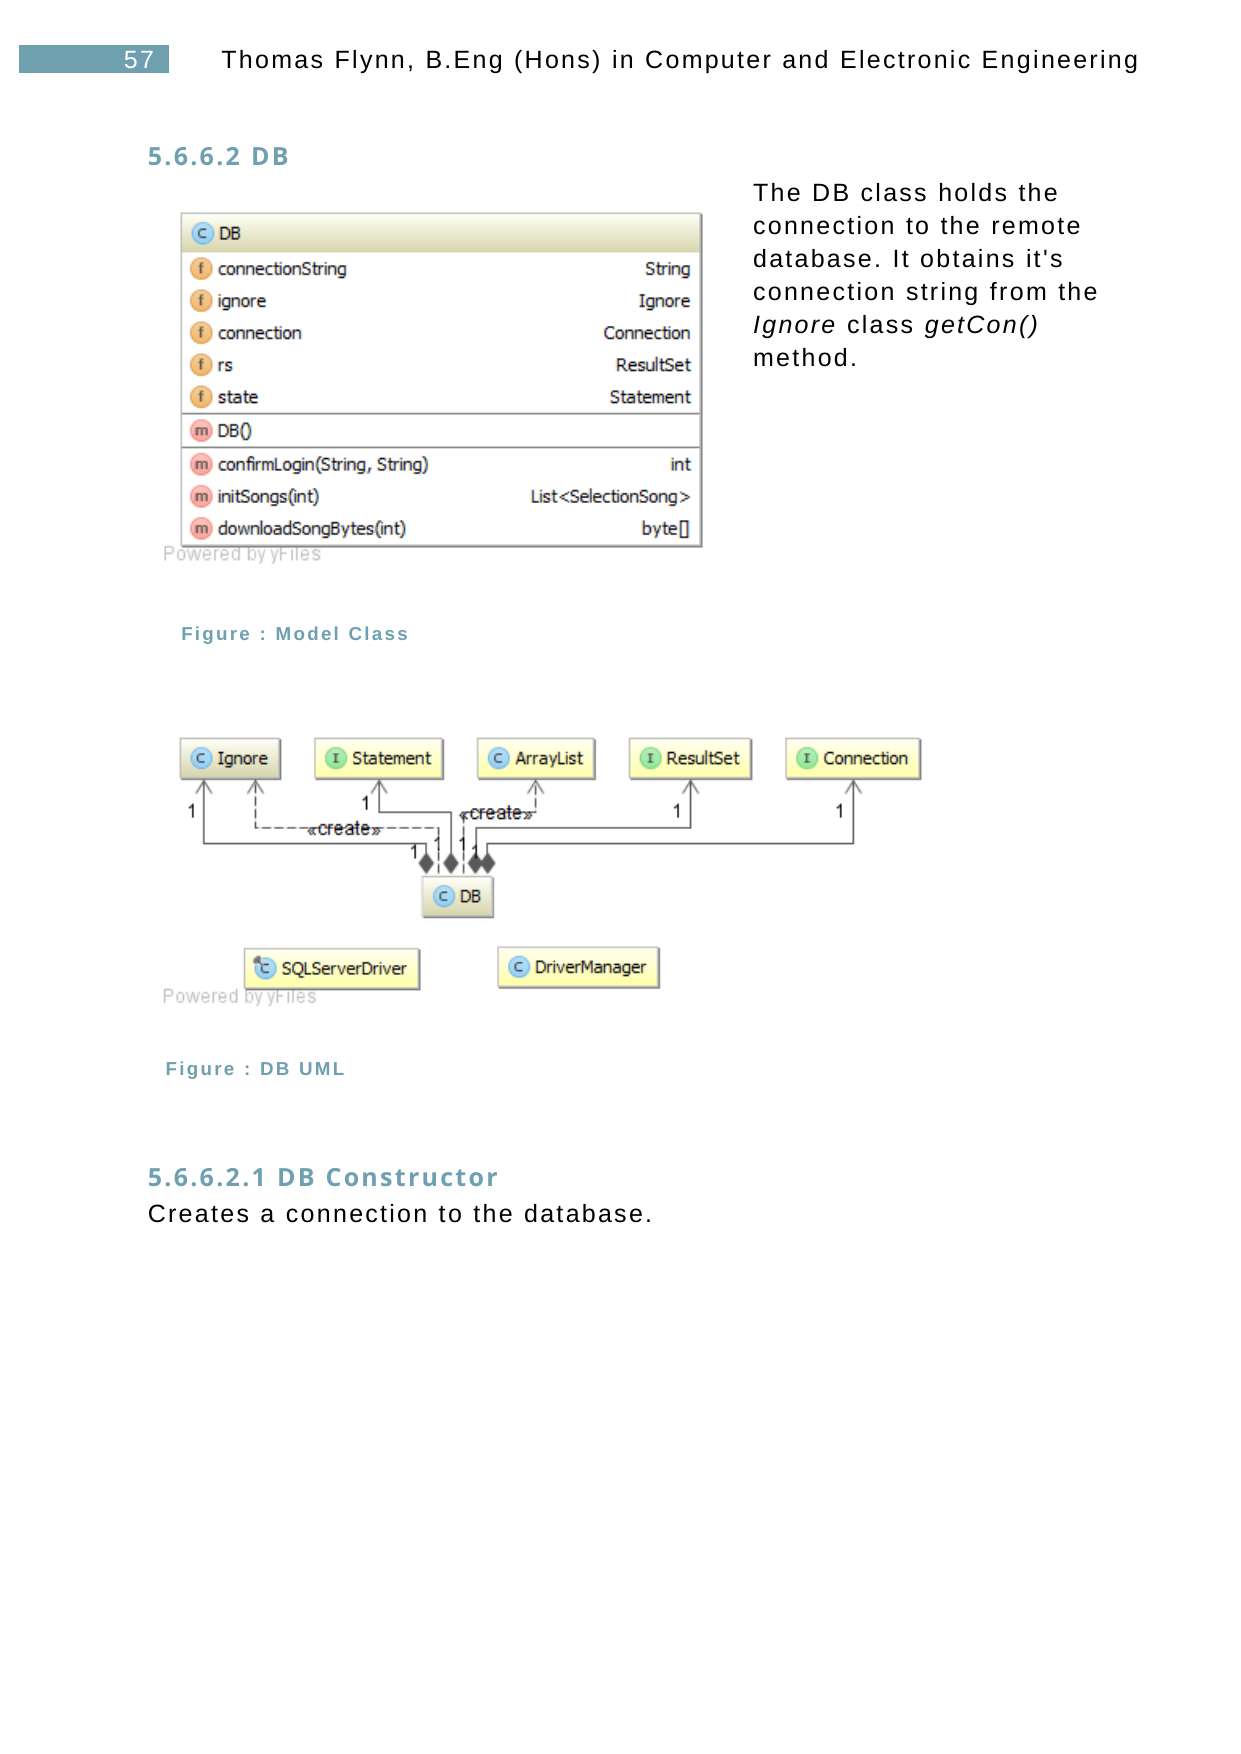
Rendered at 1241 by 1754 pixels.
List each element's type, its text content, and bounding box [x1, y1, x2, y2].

picture [147, 705, 953, 1022]
picture [147, 179, 735, 580]
subtitle 5.6.6.2 DB [148, 139, 1122, 173]
text The DB class holds the connection to the remote database. It obtains it's connection string from the Ignore class getCon() method. [148, 178, 1122, 372]
text Creates a connection to the database. [148, 1199, 1122, 1228]
subtitle 5.6.6.2.1 DB Constructor [148, 1160, 1122, 1194]
